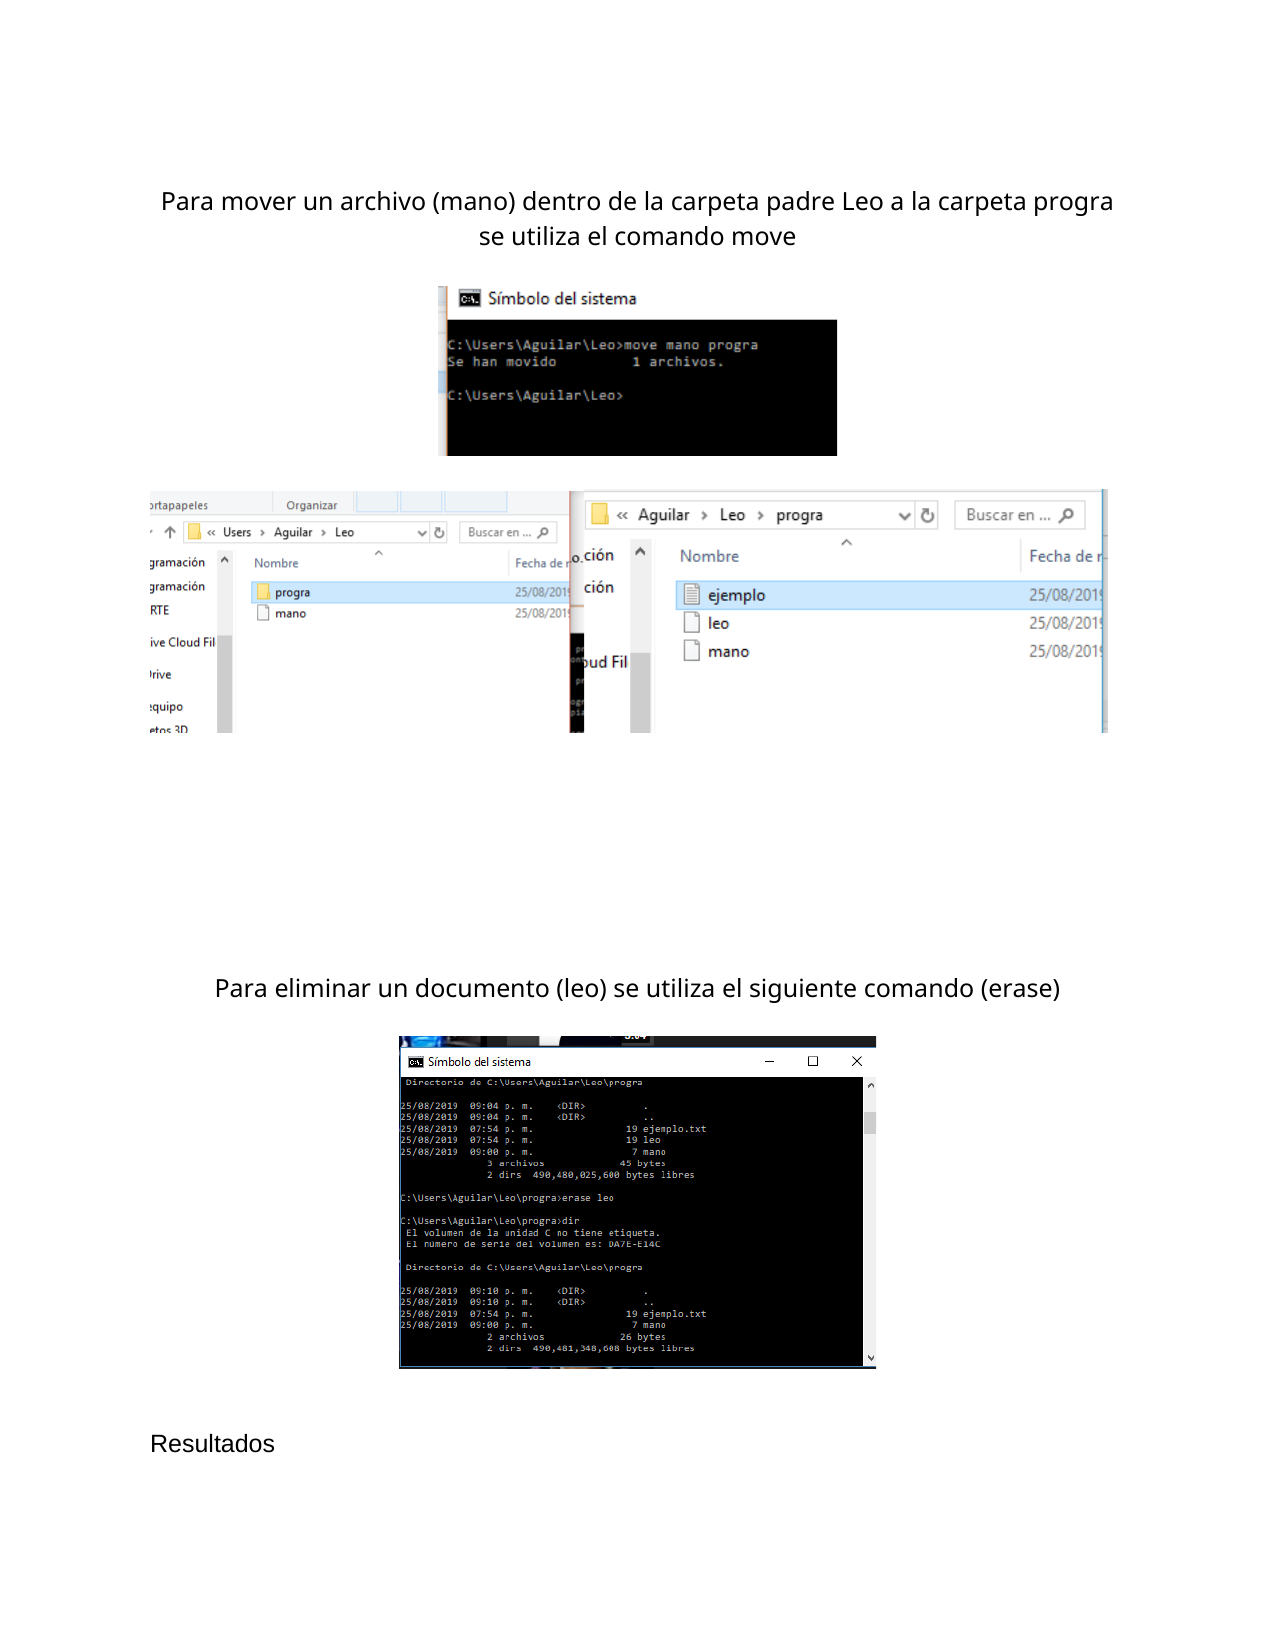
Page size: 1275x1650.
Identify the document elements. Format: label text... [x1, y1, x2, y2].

picture [399, 1036, 877, 1369]
text Para eliminar un documento (leo) se utiliza el siguiente comando (erase) [150, 971, 1125, 1005]
picture [438, 286, 838, 456]
picture [150, 489, 1108, 733]
text Para mover un archivo (mano) dentro de la carpeta padre Leo a la carpeta progra se utiliza el comando move [150, 184, 1125, 252]
text Resultados [150, 1429, 1125, 1458]
